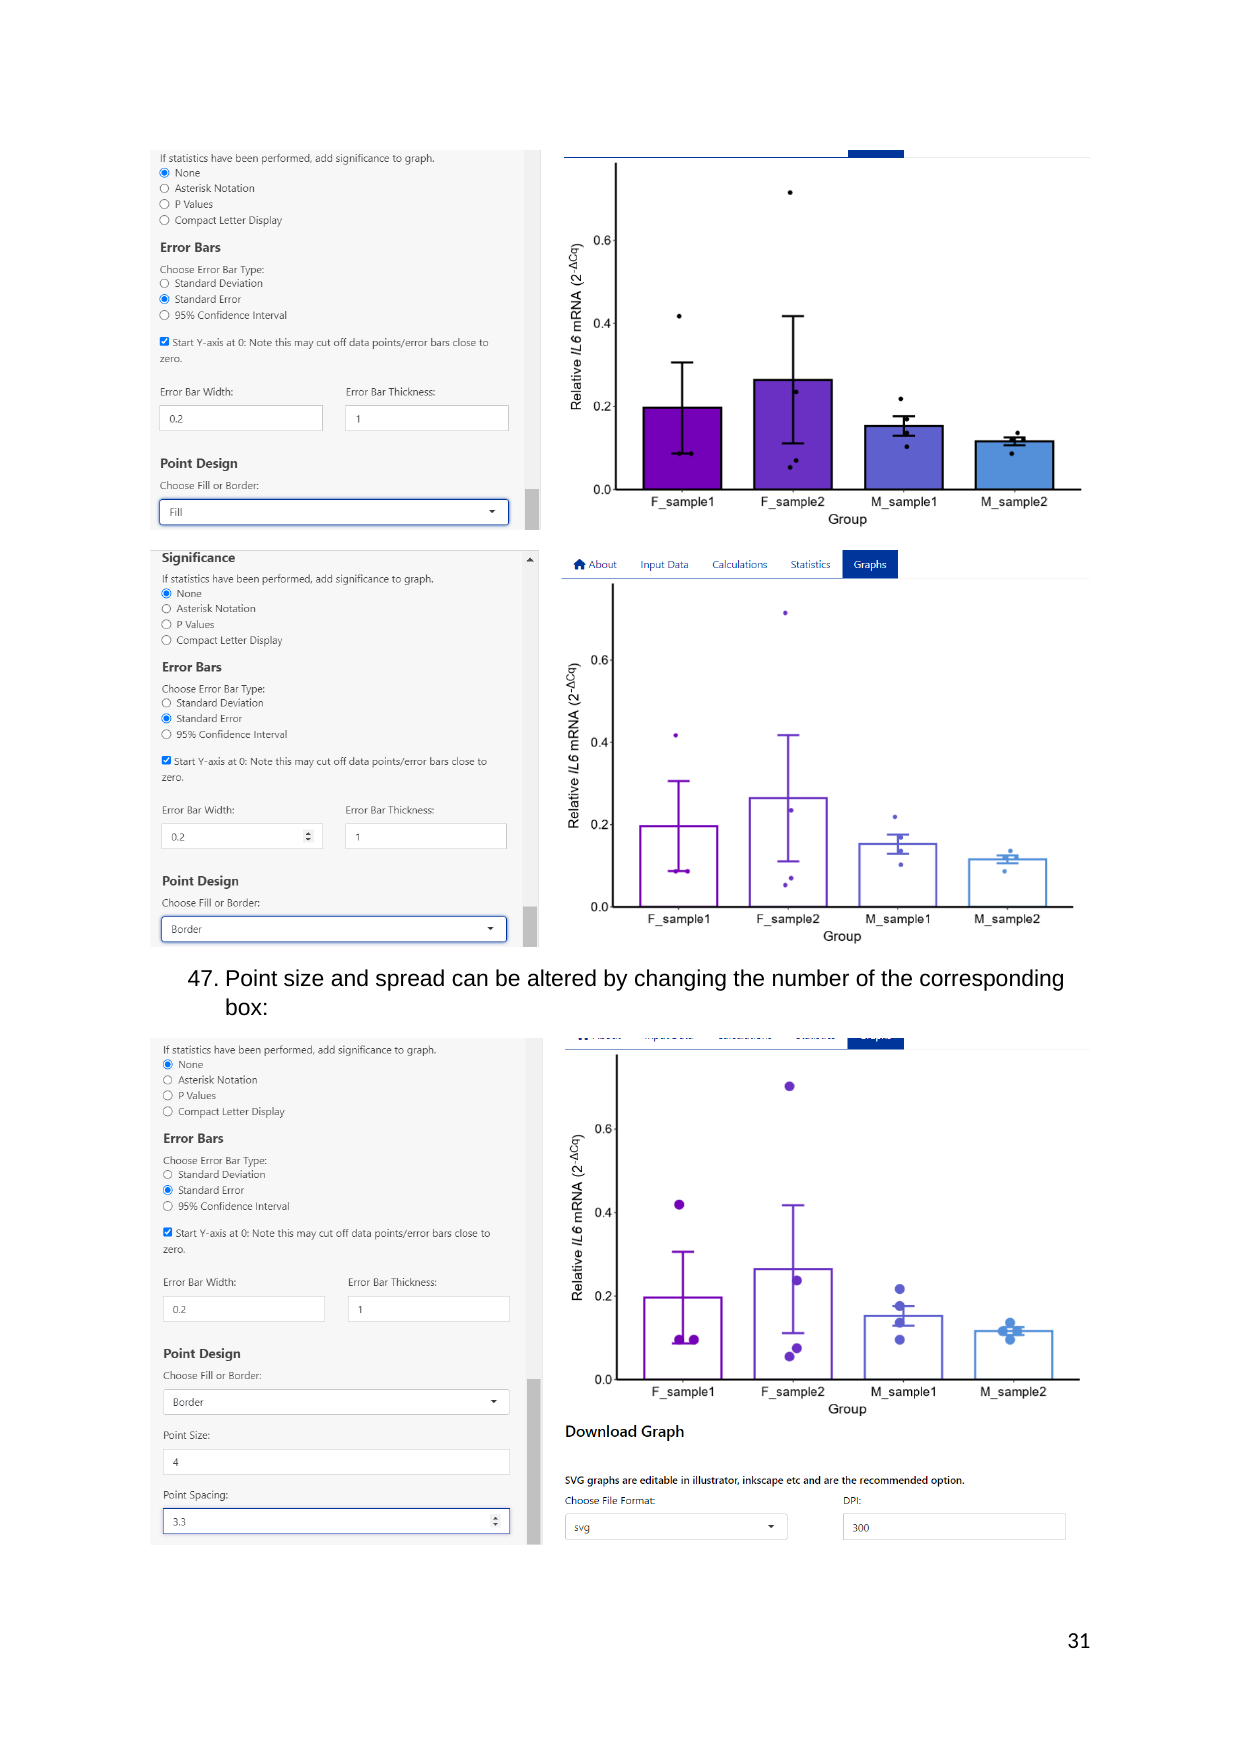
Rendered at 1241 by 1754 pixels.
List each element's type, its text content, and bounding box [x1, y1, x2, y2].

picture [150, 150, 1091, 530]
picture [150, 548, 1091, 947]
picture [150, 1038, 1091, 1545]
list Point size and spread can be altered by changing the number of the corresponding box: [187, 965, 1090, 1020]
